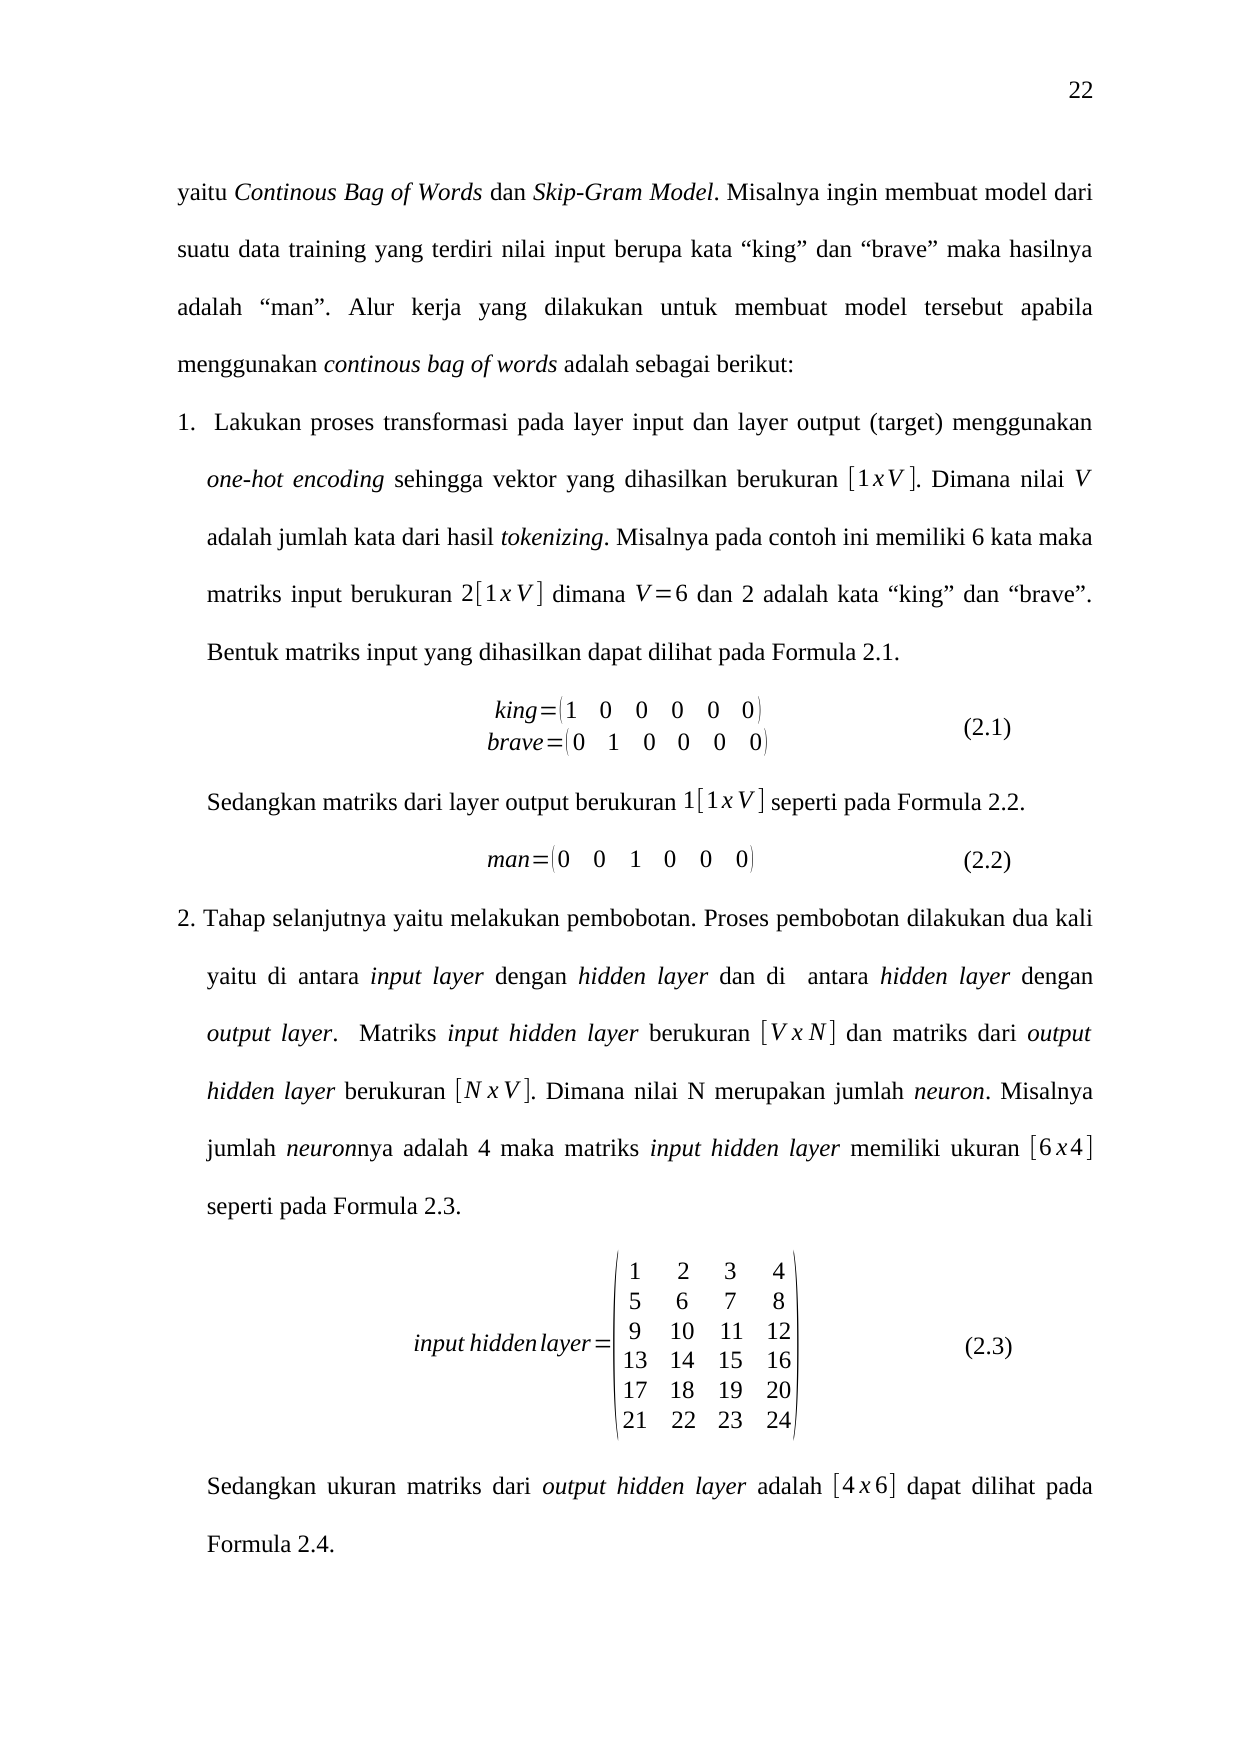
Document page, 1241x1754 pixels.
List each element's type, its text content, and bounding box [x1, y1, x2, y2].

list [177, 177, 1093, 378]
text (2.3) [413, 1248, 1093, 1443]
text 1. Lakukan proses transformasi pada layer input dan layer output (target) menggunakan one-hot encoding sehingga vektor yang dihasilkan berukuran . Dimana nilai adalah jumlah kata dari hasil tokenizing. Misalnya pada contoh ini memiliki 6 kata maka matriks input berukuran dimana dan 2 adalah kata “king” dan “brave”. Bentuk matriks input yang dihasilkan dapat dilihat pada Formula 2.1. [177, 407, 1093, 666]
text Sedangkan ukuran matriks dari output hidden layer adalah dapat dilihat pada Formula 2.4. [207, 1471, 1093, 1558]
text 2. Tahap selanjutnya yaitu melakukan pembobotan. Proses pembobotan dilakukan dua kali yaitu di antara input layer dengan hidden layer dan di antara hidden layer dengan output layer. Matriks input hidden layer berukuran dan matriks dari output hidden layer berukuran . Dimana nilai N merupakan jumlah neuron. Misalnya jumlah neuronnya adalah 4 maka matriks input hidden layer memiliki ukuran seperti pada Formula 2.3. [177, 903, 1093, 1220]
text (2.1) [487, 694, 1093, 758]
text Sedangkan matriks dari layer output berukuran seperti pada Formula 2.2. [207, 787, 1093, 815]
text (2.2) [487, 844, 1093, 875]
